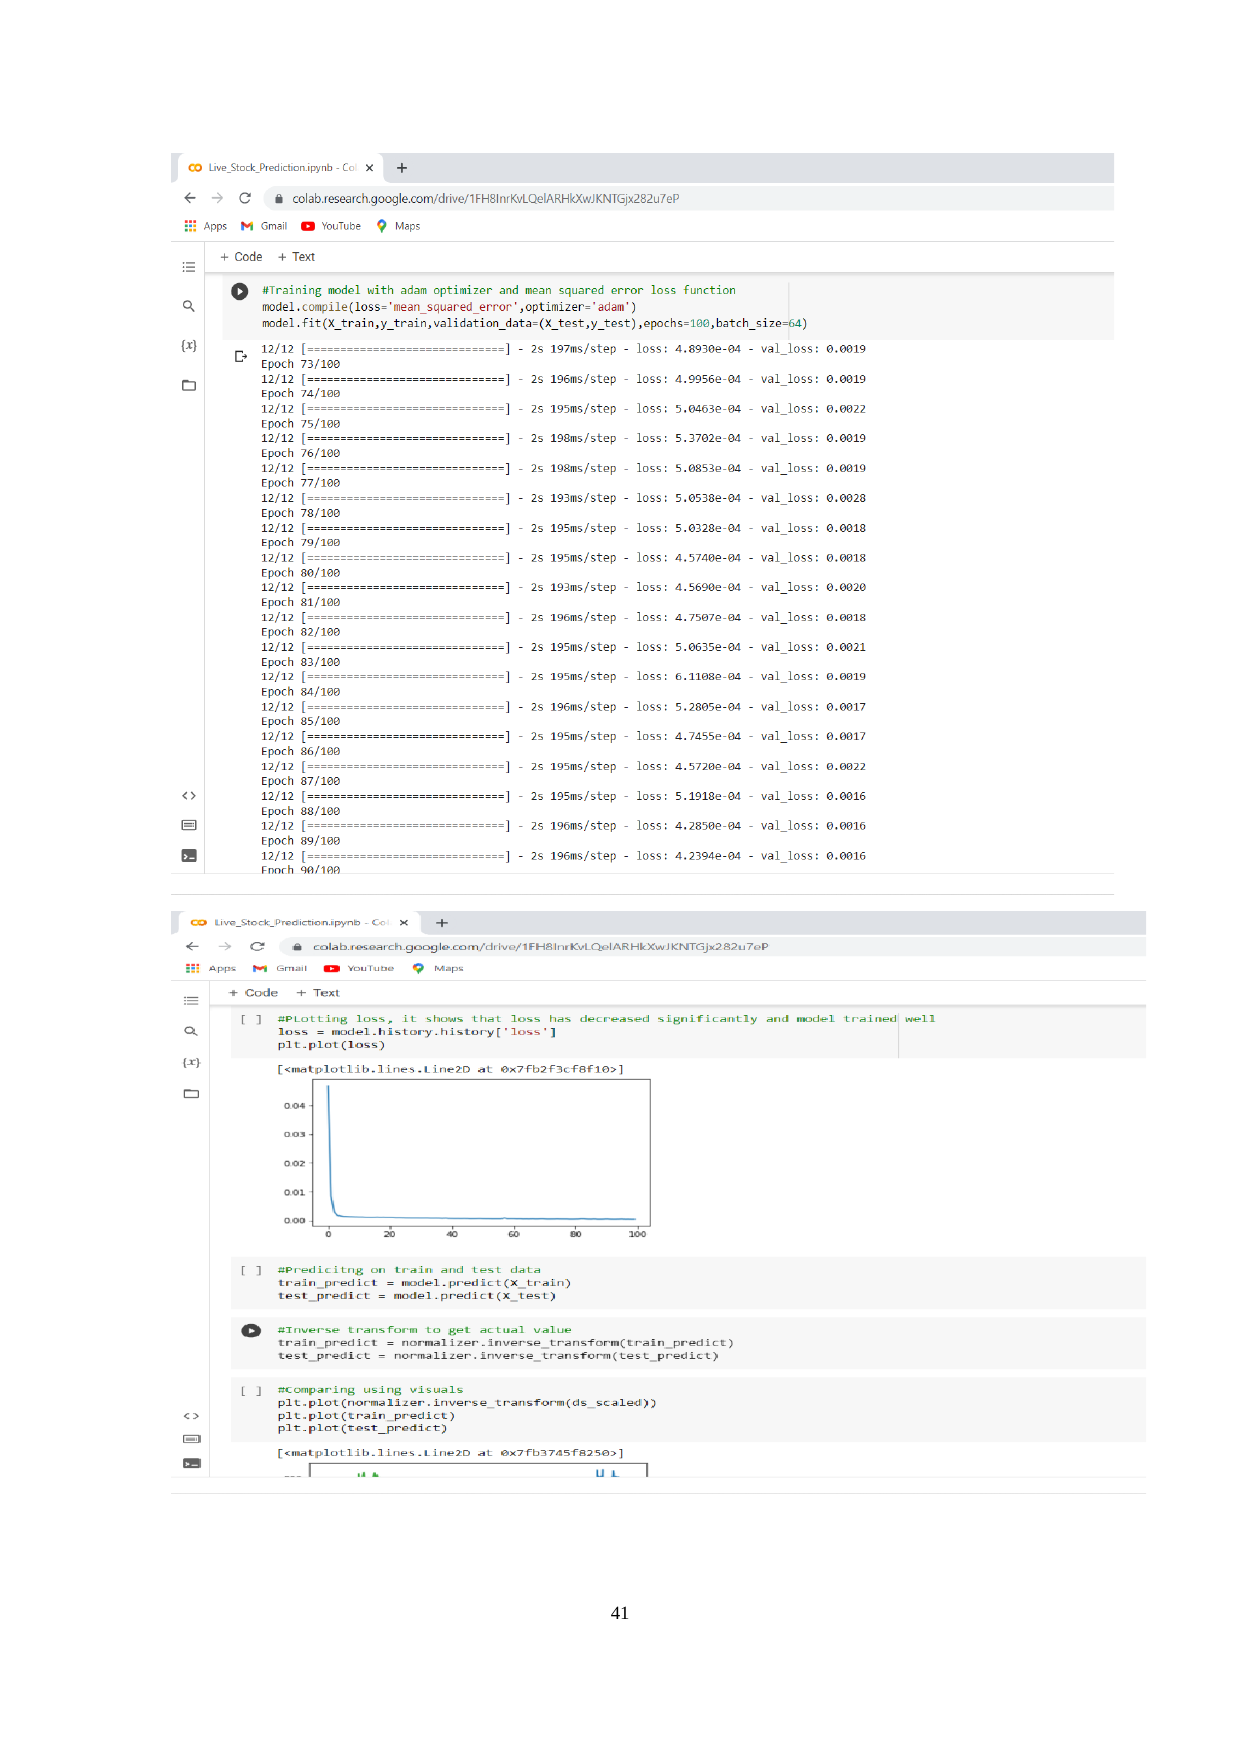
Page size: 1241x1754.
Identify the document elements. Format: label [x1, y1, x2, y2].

picture [171, 911, 1147, 1494]
picture [171, 153, 1115, 895]
